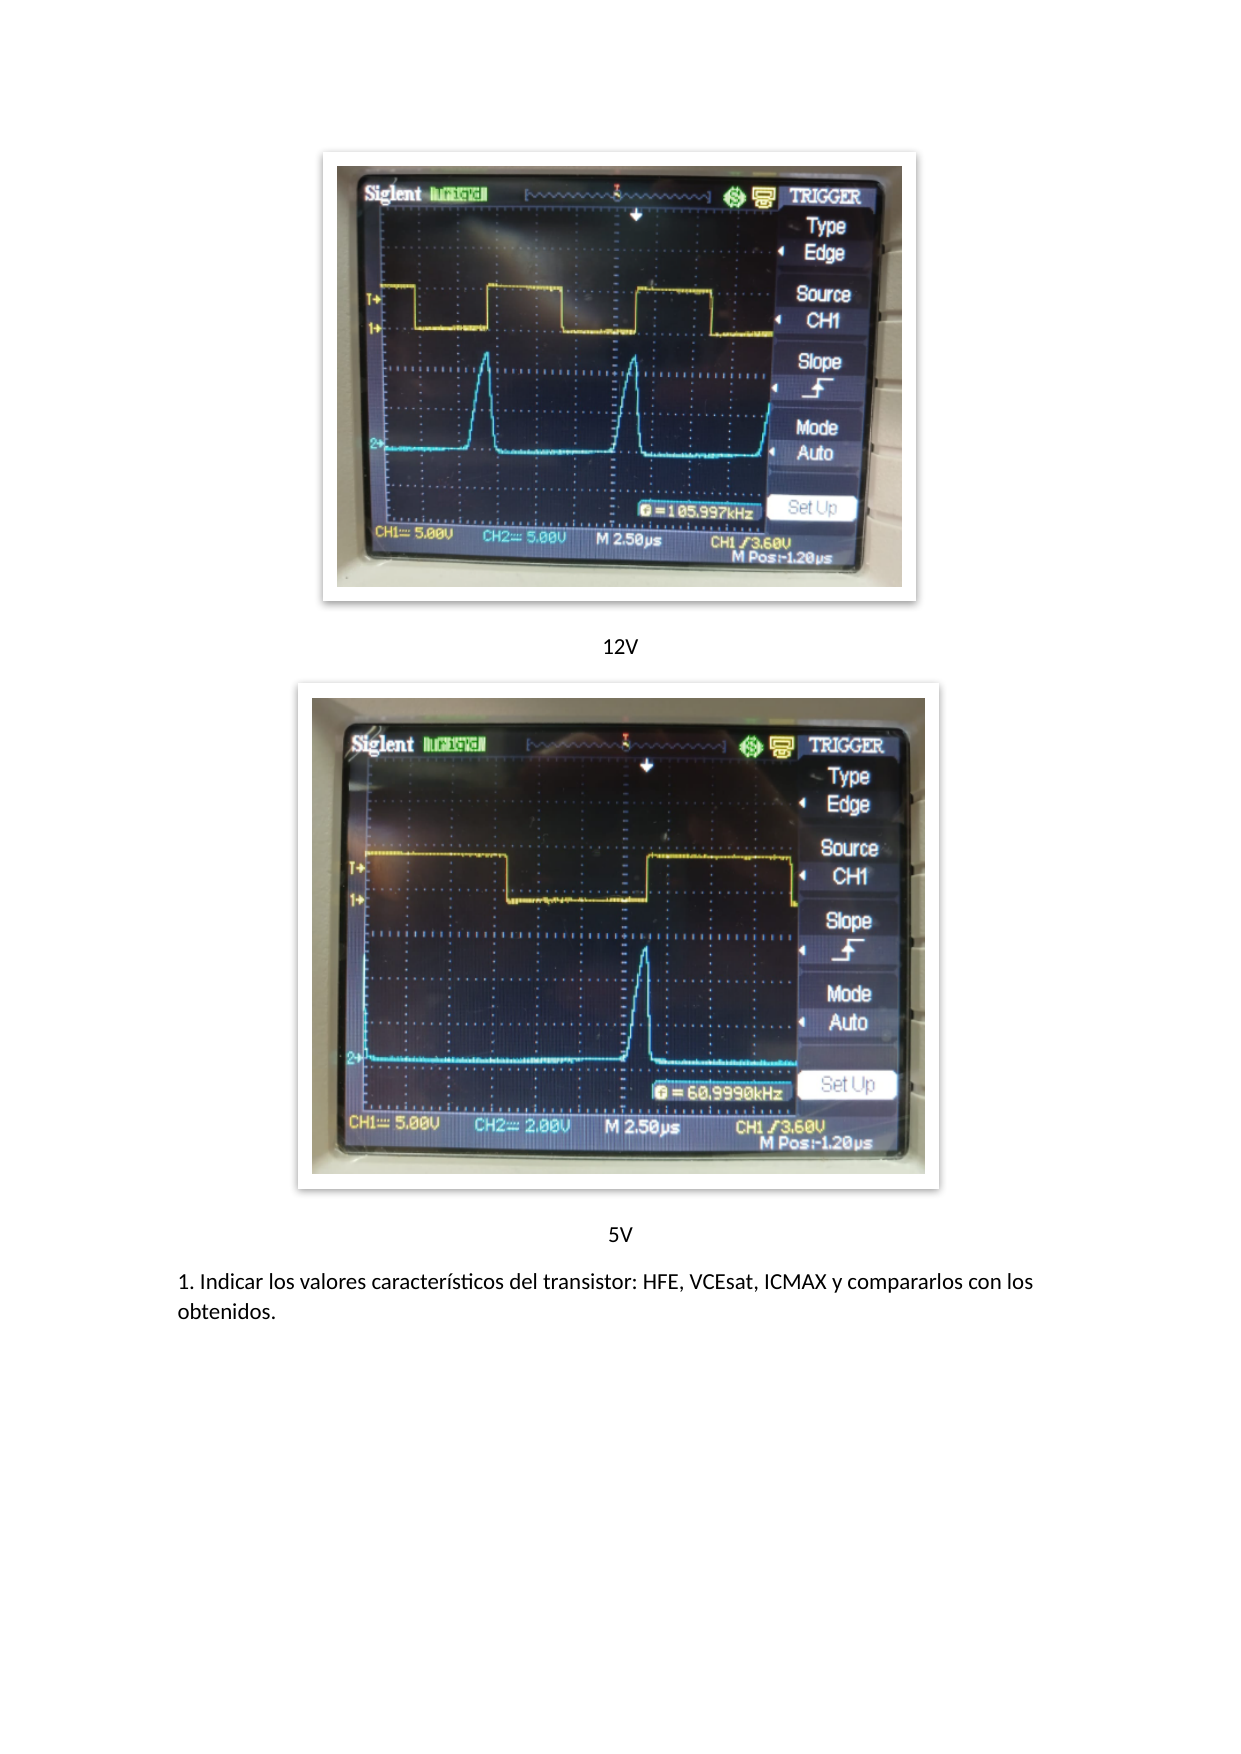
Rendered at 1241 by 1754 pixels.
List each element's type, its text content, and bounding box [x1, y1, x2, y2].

text 1. Indicar los valores característicos del transistor: HFE, VCEsat, ICMAX y compararlos con los obtenidos. [177, 1267, 1063, 1325]
picture [337, 166, 902, 587]
text 12V [177, 632, 1063, 660]
text 5V [177, 1220, 1063, 1248]
picture [312, 698, 925, 1174]
